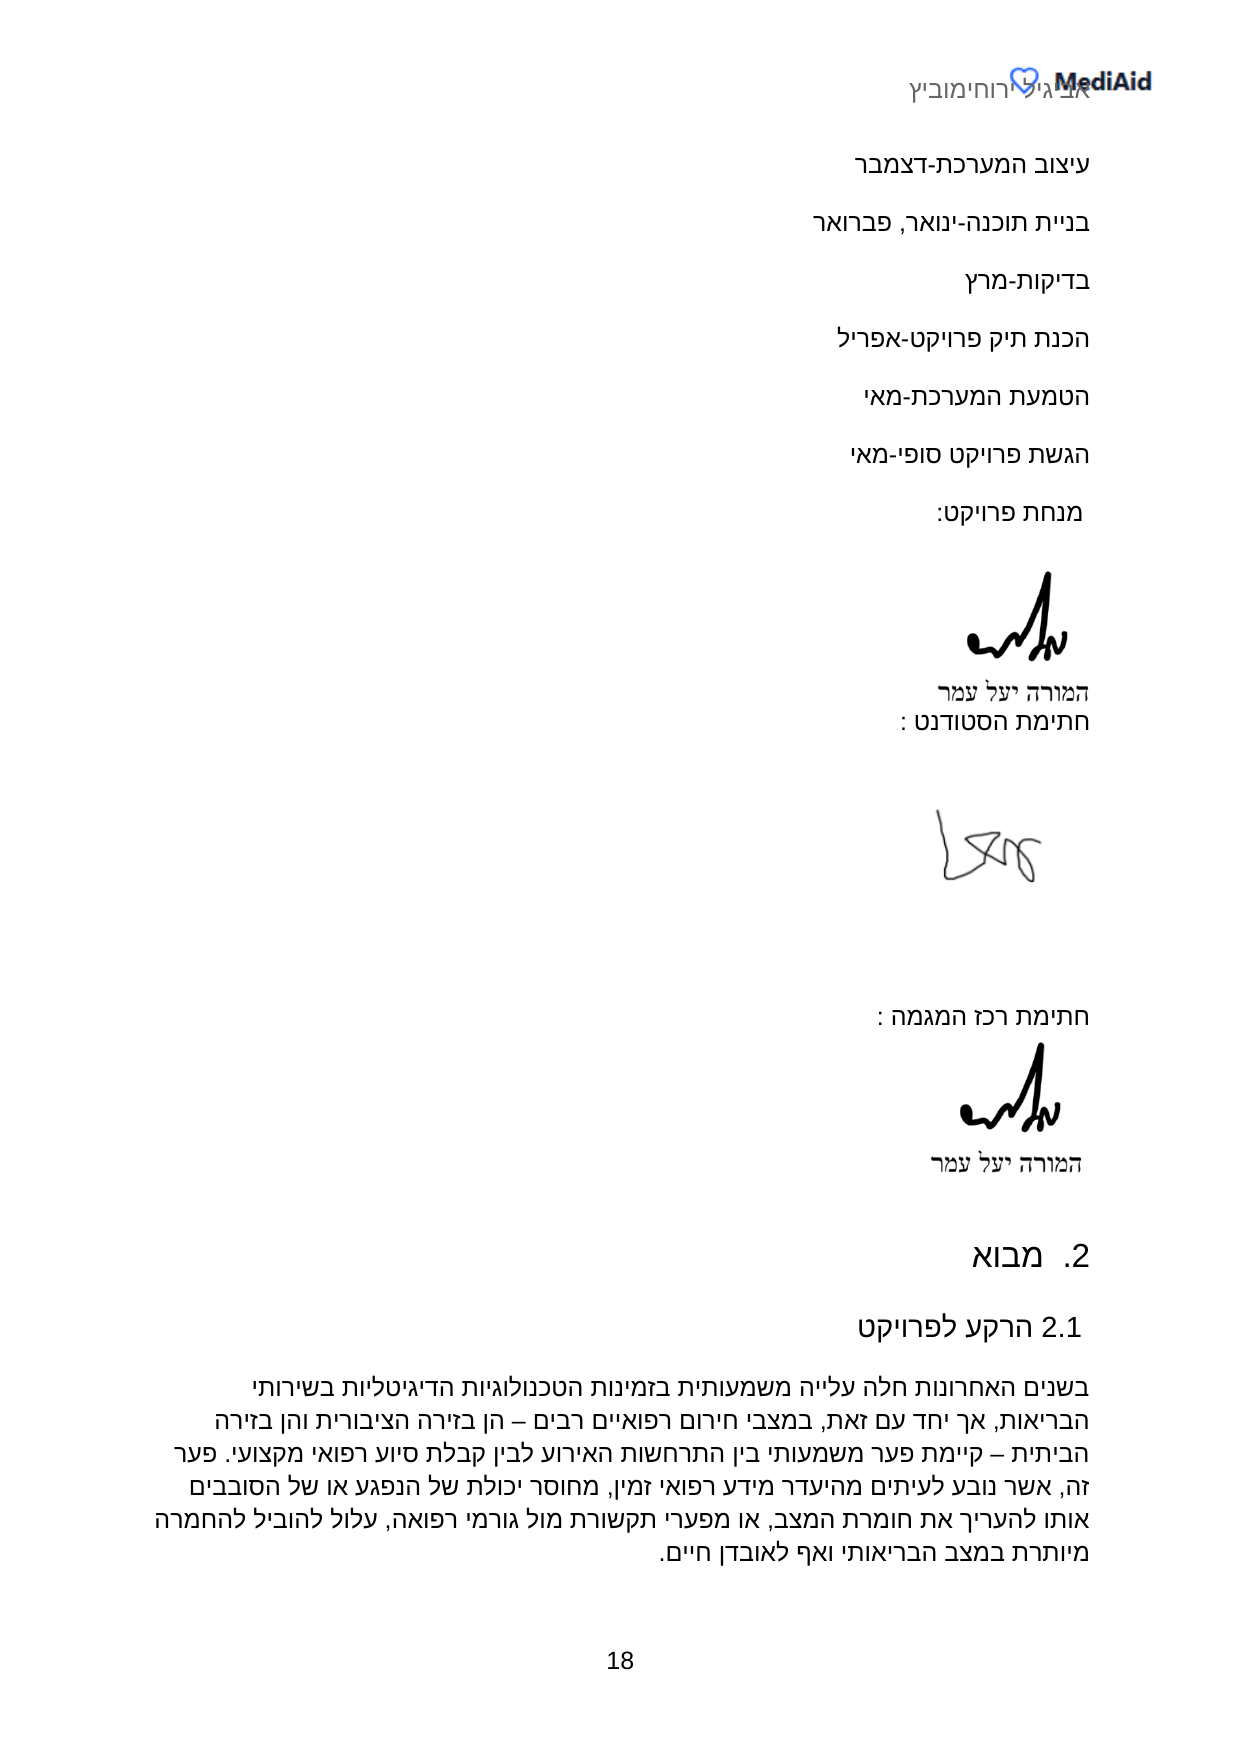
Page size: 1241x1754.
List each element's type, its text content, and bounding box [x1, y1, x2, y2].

picture [924, 1035, 1084, 1174]
text הכנת תיק פרויקט-אפריל [150, 324, 1090, 353]
picture [998, 46, 1192, 100]
text חתימת הסטודנט : [150, 707, 1090, 736]
text הגשת פרויקט סופי-מאי [150, 440, 1090, 469]
text חתימת רכז המגמה : [150, 1002, 1090, 1031]
subtitle 2. מבוא [150, 1236, 1090, 1275]
text מנחת פרויקט: [150, 498, 1090, 527]
text הטמעת המערכת-מאי [150, 382, 1090, 411]
text עיצוב המערכת-דצמבר [150, 150, 1090, 179]
picture [907, 773, 1090, 932]
subtitle 2.1 הרקע לפרויקט [150, 1309, 1090, 1343]
text בדיקות-מרץ [150, 266, 1090, 295]
text בשנים האחרונות חלה עלייה משמעותית בזמינות הטכנולוגיות הדיגיטליות בשירותי הבריאות, אך יחד עם זאת, במצבי חירום רפואיים רבים – הן בזירה הציבורית והן בזירה הביתית – קיימת פער משמעותי בין התרחשות האירוע לבין קבלת סיוע רפואי מקצועי. פער זה, אשר נובע לעיתים מהיעדר מידע רפואי זמין, מחוסר יכולת של הנפגע או של הסובבים אותו להעריך את חומרת המצב, או מפערי תקשורת מול גורמי רפואה, עלול להוביל להחמרה מיותרת במצב הבריאותי ואף לאובדן חיים. [150, 1373, 1090, 1567]
text בניית תוכנה-ינואר, פברואר [150, 208, 1090, 237]
picture [801, 564, 1091, 703]
